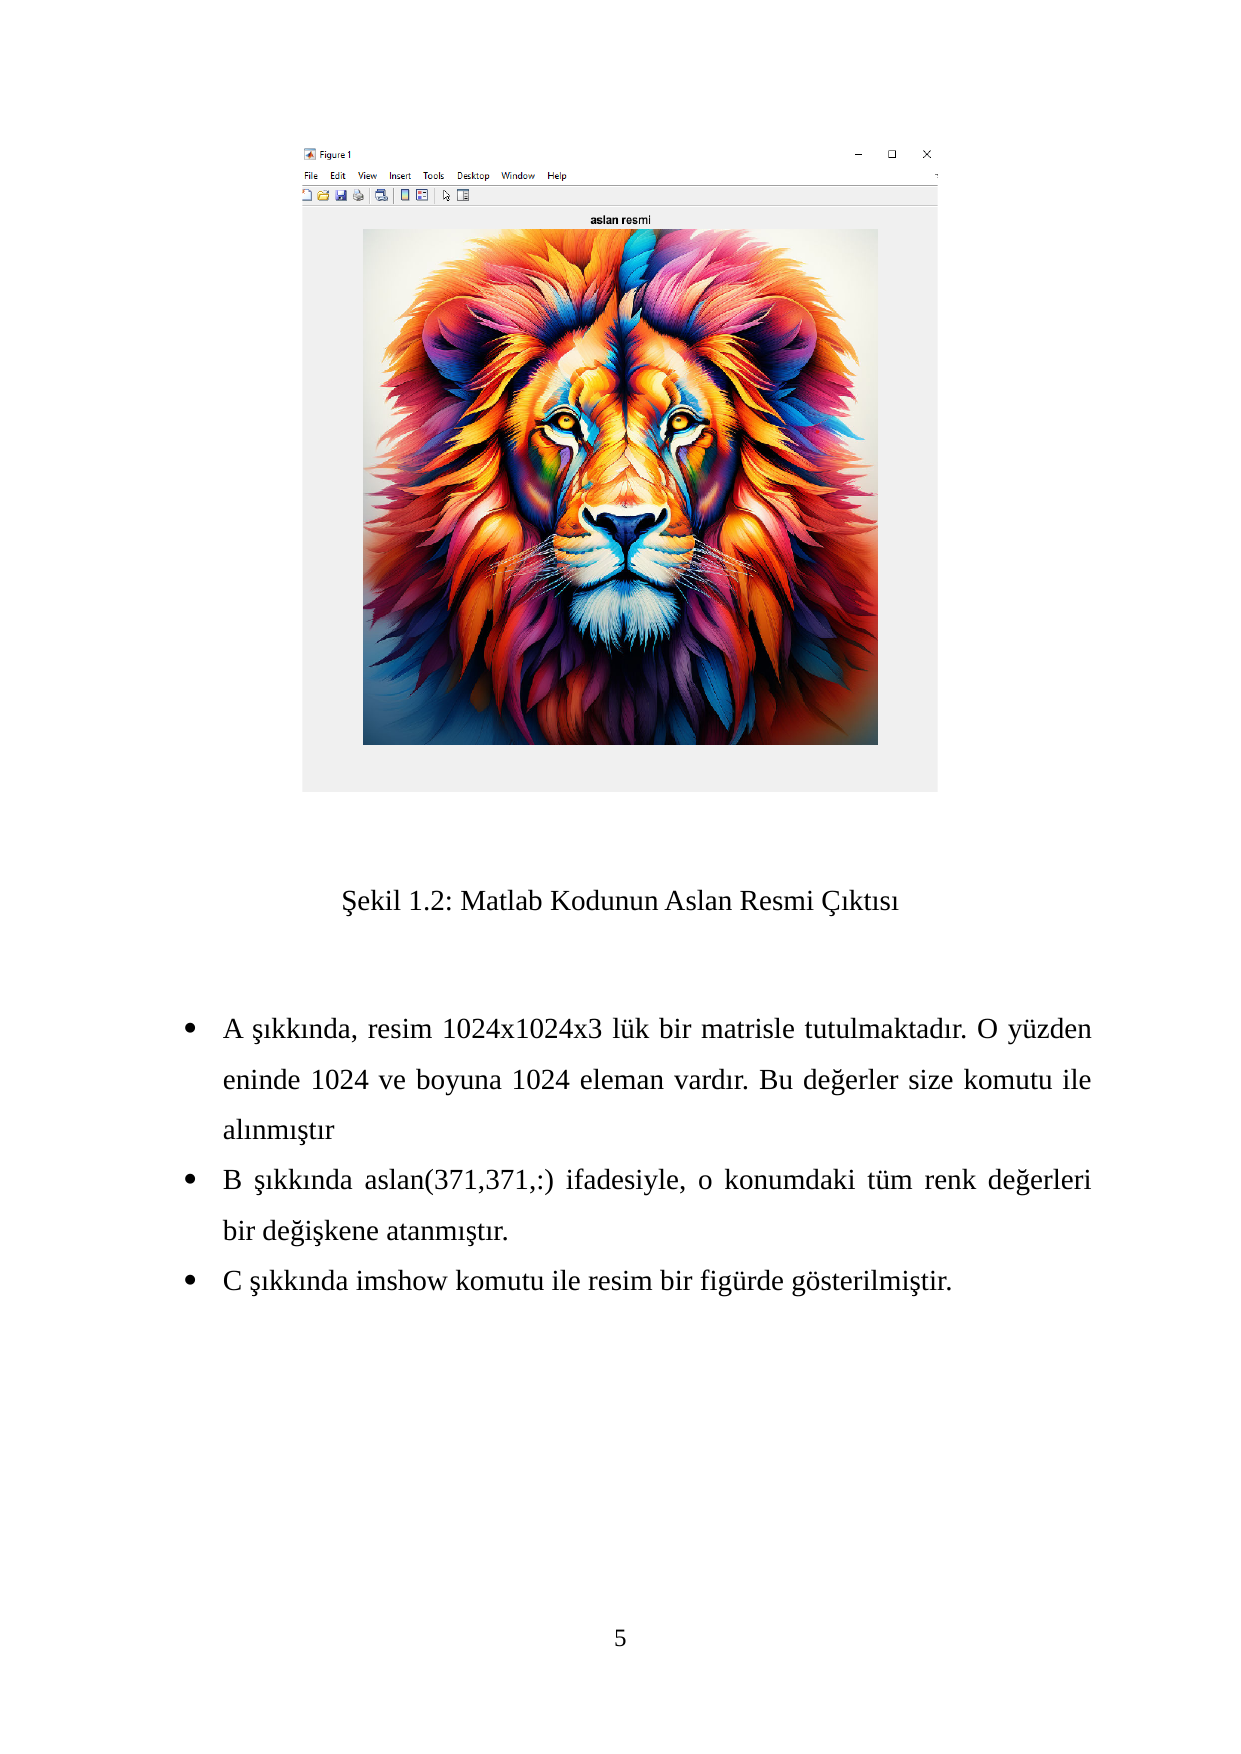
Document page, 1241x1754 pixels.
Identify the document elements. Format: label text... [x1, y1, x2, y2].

text Şekil 1.2: Matlab Kodunun Aslan Resmi Çıktısı [148, 883, 1093, 917]
list A şıkkında, resim 1024x1024x3 lük bir matrisle tutulmaktadır. O yüzden eninde 1024 ve boyuna 1024 eleman vardır. Bu değerler size komutu ile alınmıştır [185, 1011, 1093, 1146]
picture [302, 147, 938, 792]
list B şıkkında aslan(371,371,:) ifadesiyle, o konumdaki tüm renk değerleri bir değişkene atanmıştır. [185, 1162, 1093, 1246]
list C şıkkında imshow komutu ile resim bir figürde gösterilmiştir. [185, 1263, 1093, 1297]
